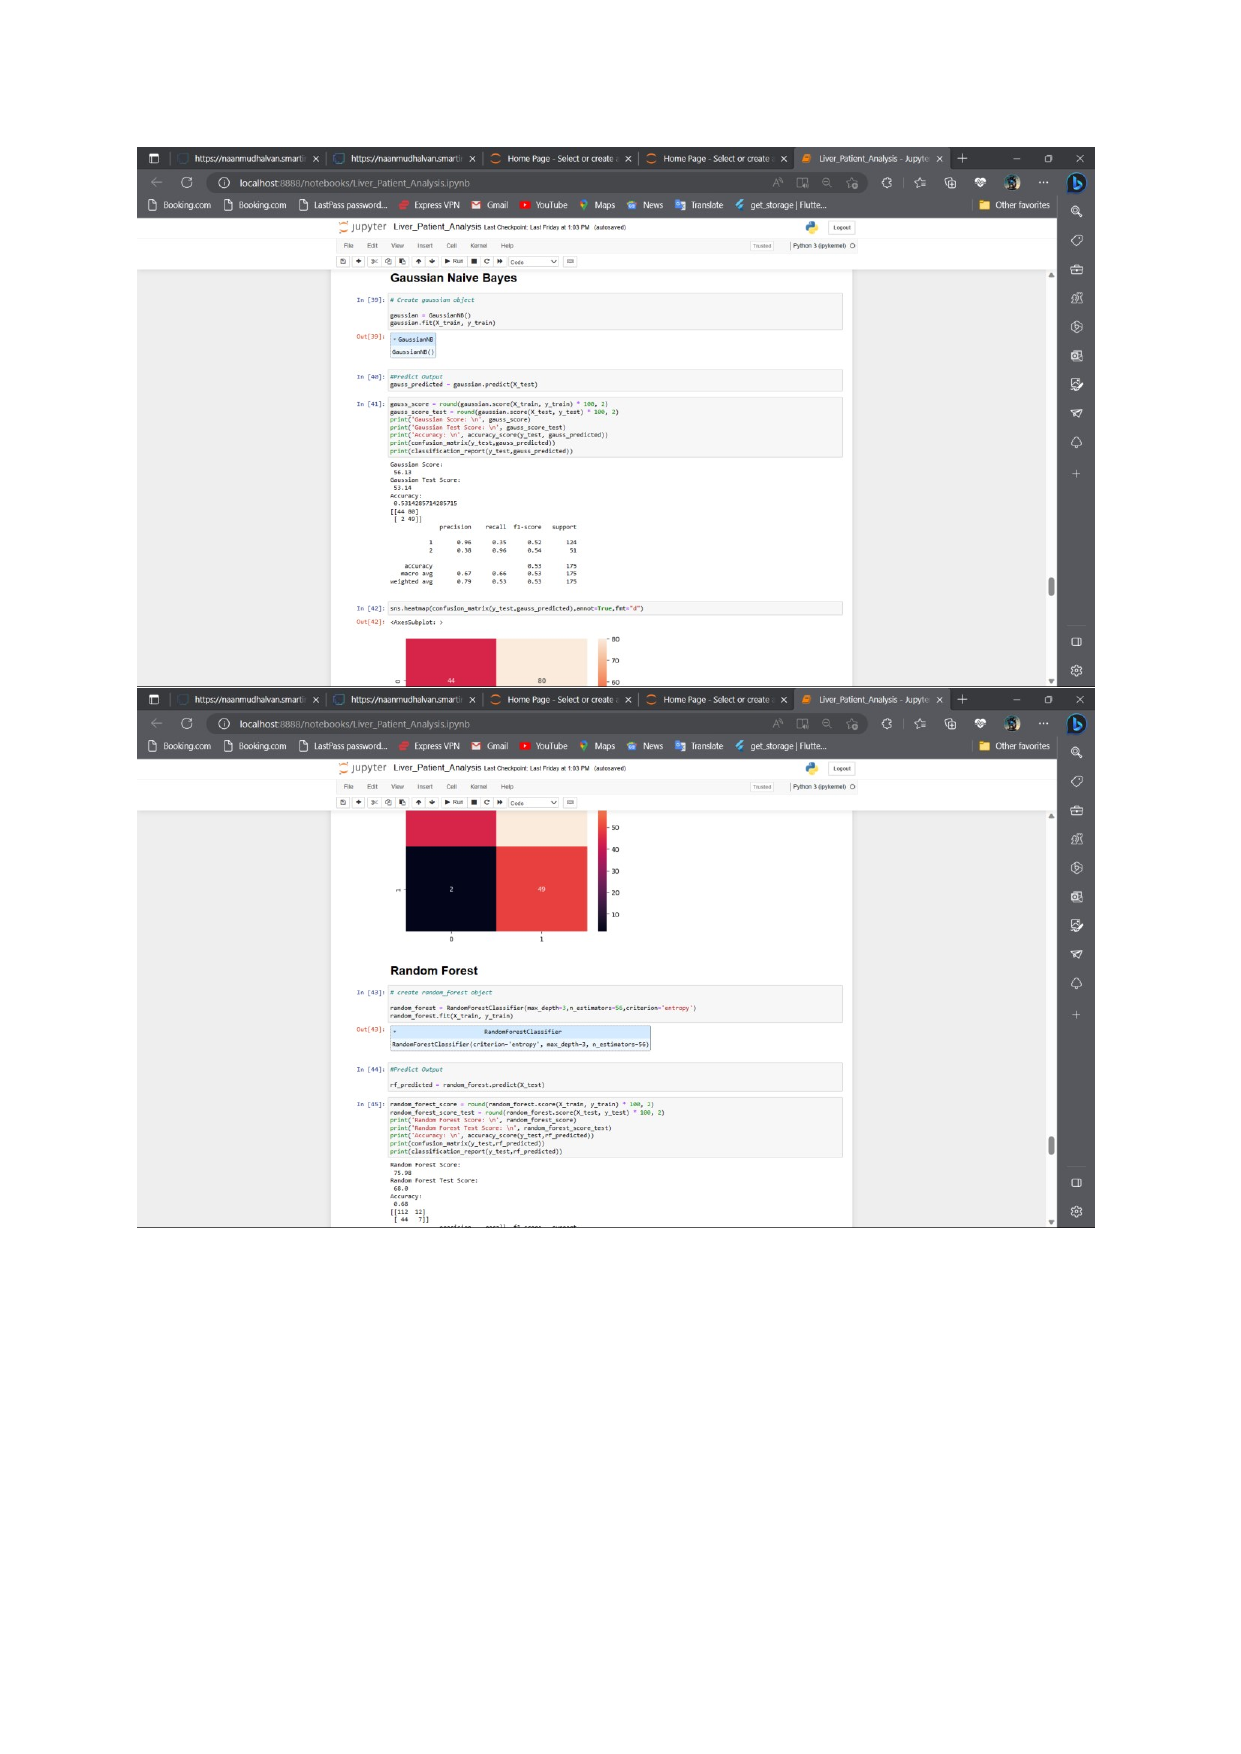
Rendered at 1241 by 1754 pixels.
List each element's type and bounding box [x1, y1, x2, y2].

picture [137, 147, 1095, 687]
picture [137, 688, 1095, 1228]
